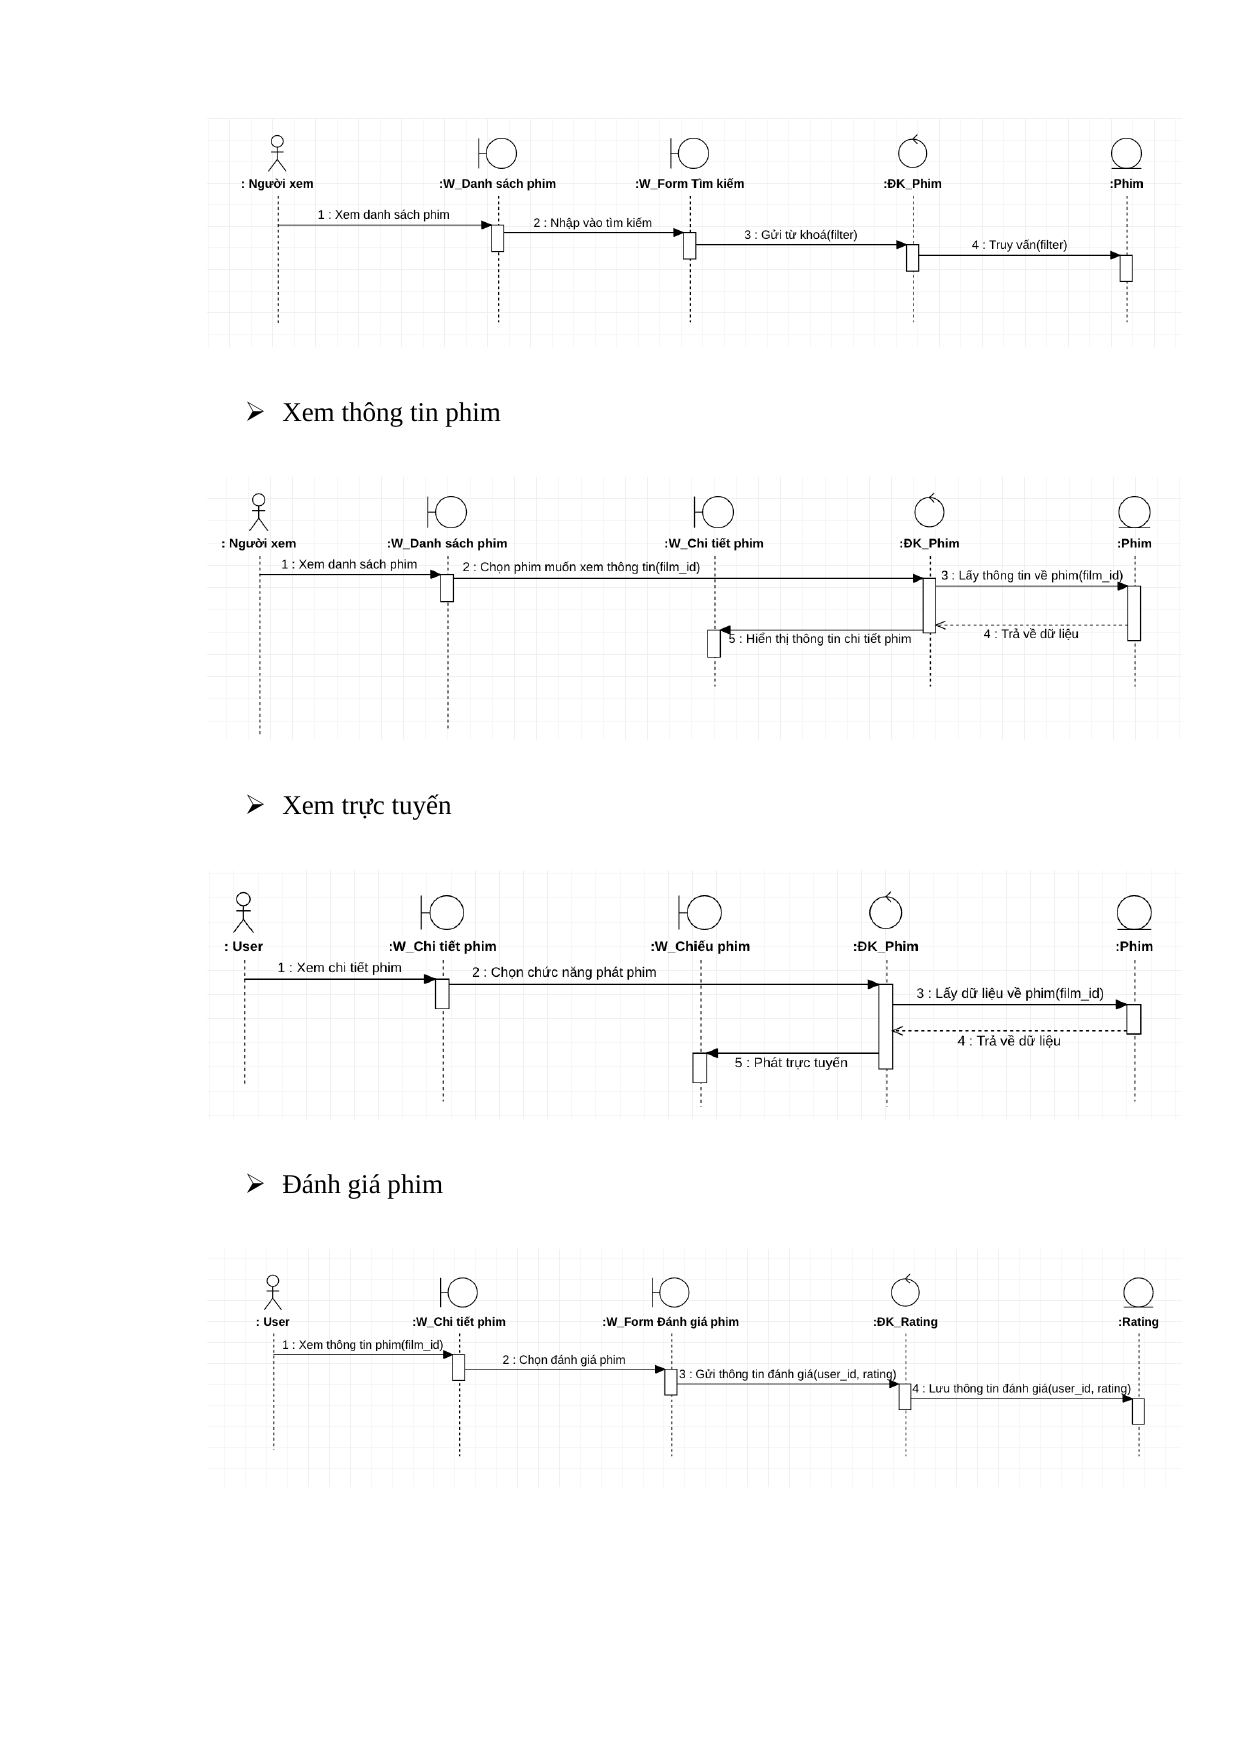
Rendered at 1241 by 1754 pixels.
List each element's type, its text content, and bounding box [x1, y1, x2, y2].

picture [207, 118, 1182, 347]
picture [207, 477, 1182, 740]
list Xem trực tuyến [244, 789, 1093, 820]
list Xem thông tin phim [244, 397, 1093, 428]
picture [207, 870, 1182, 1119]
list Đánh giá phim [244, 1168, 1093, 1200]
picture [207, 1249, 1182, 1487]
